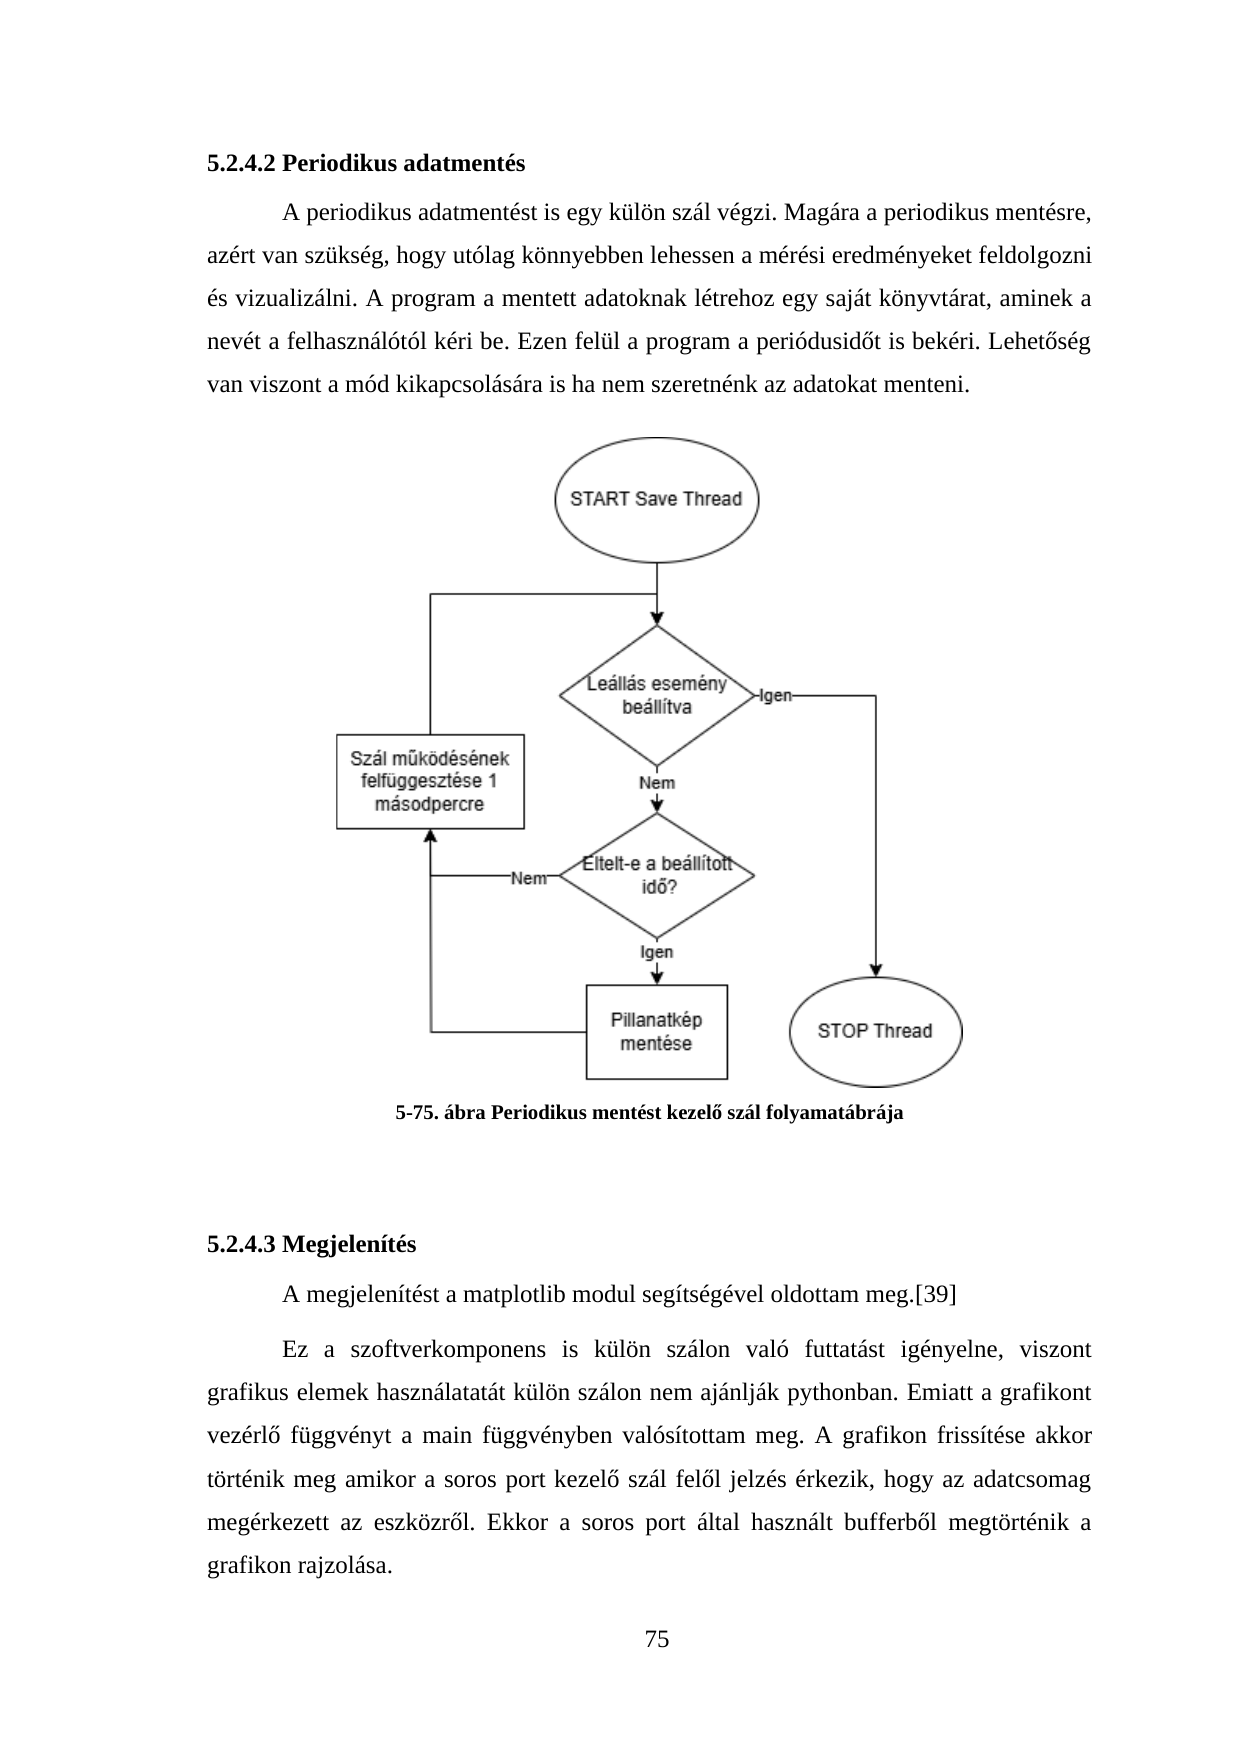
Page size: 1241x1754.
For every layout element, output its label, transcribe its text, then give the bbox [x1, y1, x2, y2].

picture [336, 437, 963, 1088]
subtitle Periodikus adatmentés [207, 148, 1092, 176]
text Ez a szoftverkomponens is külön szálon való futtatást igényelne, viszont grafikus elemek használatatát külön szálon nem ajánlják pythonban. Emiatt a grafikont vezérlő függvényt a main függvényben valósítottam meg. A grafikon frissítése akkor történik meg amikor a soros port kezelő szál felől jelzés érkezik, hogy az adatcsomag megérkezett az eszközről. Ekkor a soros port által használt bufferből megtörténik a grafikon rajzolása. [207, 1334, 1092, 1579]
text 5-12. ábra Periodikus mentést kezelő szál folyamatábrája [207, 1100, 1092, 1124]
subtitle Megjelenítés [207, 1229, 1092, 1258]
text A periodikus adatmentést is egy külön szál végzi. Magára a periodikus mentésre, azért van szükség, hogy utólag könnyebben lehessen a mérési eredményeket feldolgozni és vizualizálni. A program a mentett adatoknak létrehoz egy saját könyvtárat, aminek a nevét a felhasználótól kéri be. Ezen felül a program a periódusidőt is bekéri. Lehetőség van viszont a mód kikapcsolására is ha nem szeretnénk az adatokat menteni. [207, 197, 1092, 398]
text A megjelenítést a matplotlib modul segítségével oldottam meg.[39] [207, 1279, 1092, 1307]
